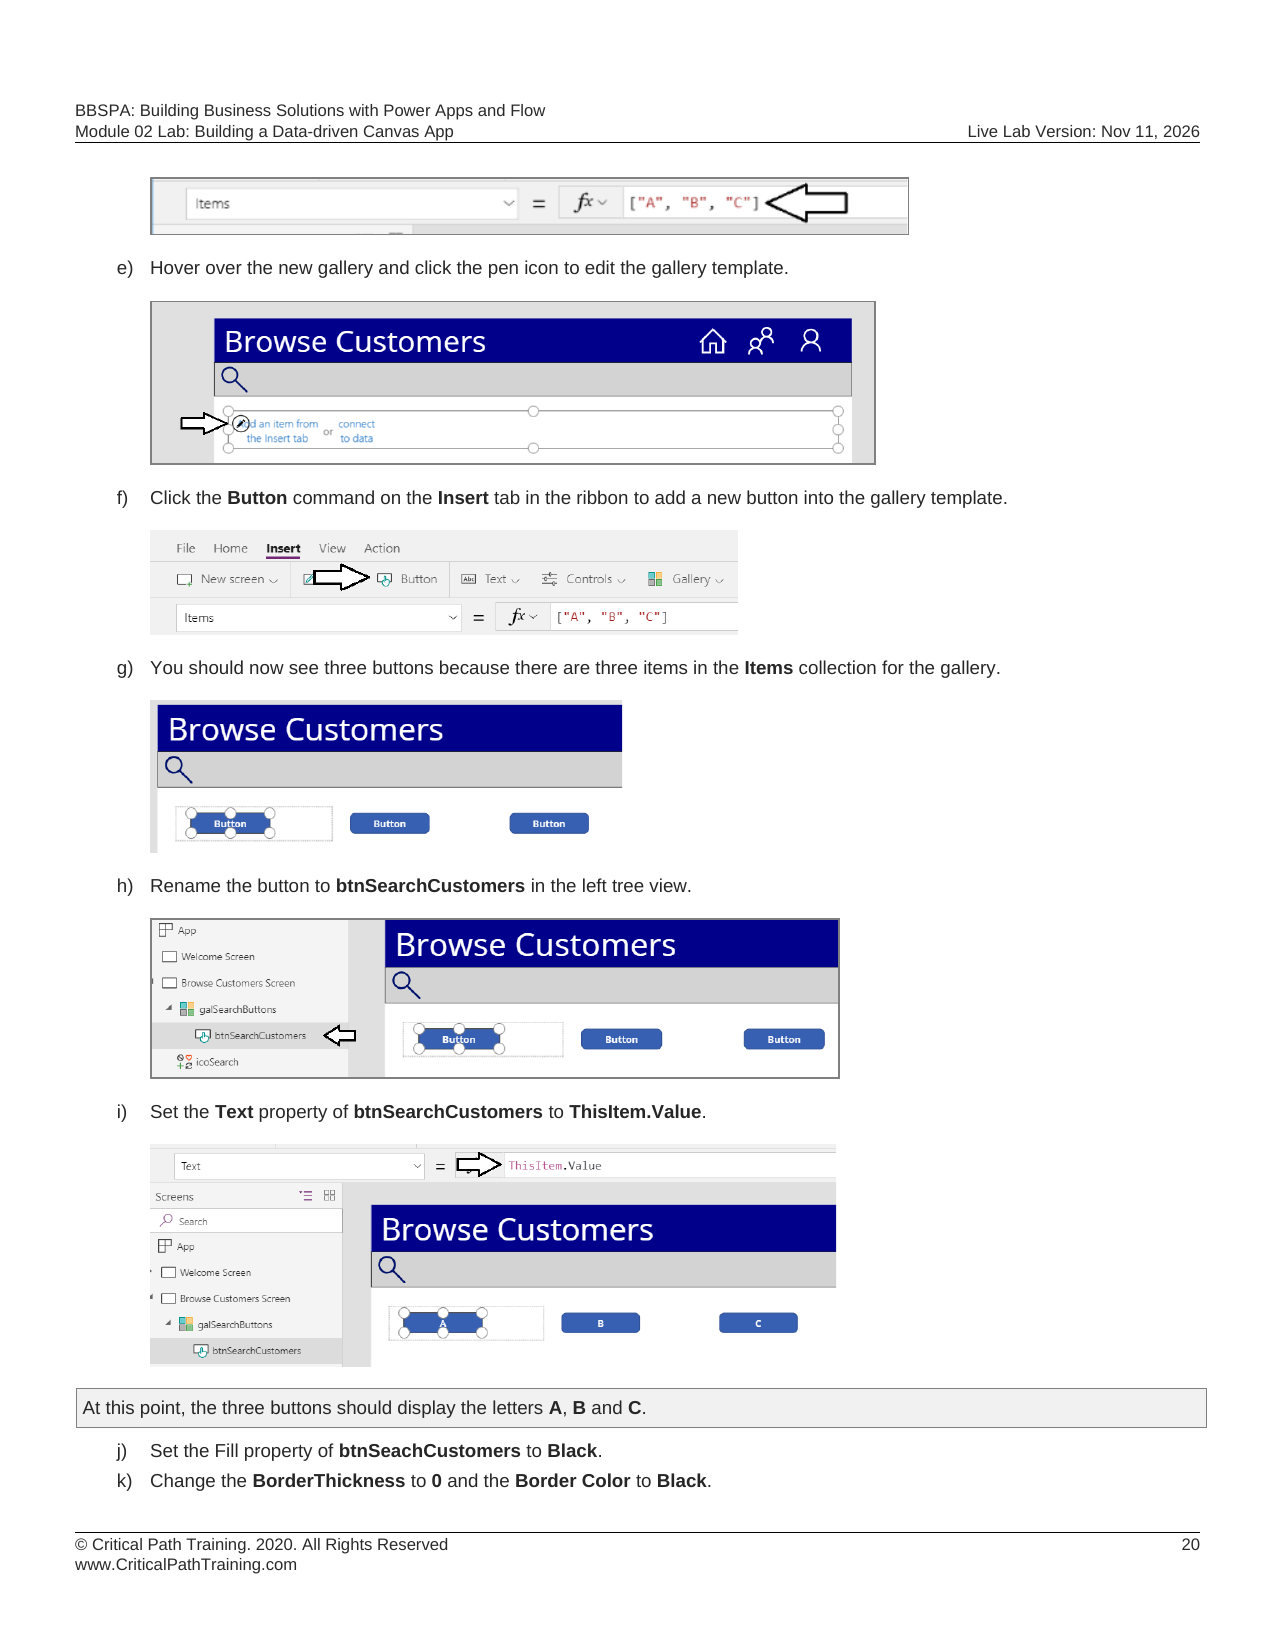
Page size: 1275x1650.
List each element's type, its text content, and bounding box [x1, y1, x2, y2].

text Hover over the new gallery and click the pen icon to edit the gallery template. [117, 257, 1200, 279]
text You should now see three buttons because there are three items in the Items collection for the gallery. [117, 657, 1200, 678]
text Change the BorderThickness to 0 and the Border Color to Black. [117, 1470, 1200, 1491]
text Rename the button to btnSearchCustomers in the left tree view. [117, 874, 1200, 896]
picture [150, 700, 623, 853]
text Click the Button command on the Insert tab in the ribbon to add a new button into the gallery template. [117, 487, 1200, 508]
picture [150, 530, 738, 635]
picture [152, 302, 874, 463]
text Set the Text property of btnSearchCustomers to ThisItem.Value. [117, 1101, 1200, 1122]
picture [152, 920, 838, 1077]
picture [150, 1144, 837, 1367]
text Set the Fill property of btnSeachCustomers to Black. [117, 1440, 1200, 1461]
picture [152, 179, 908, 234]
text At this point, the three buttons should display the letters A, B and C. [77, 1389, 1206, 1427]
